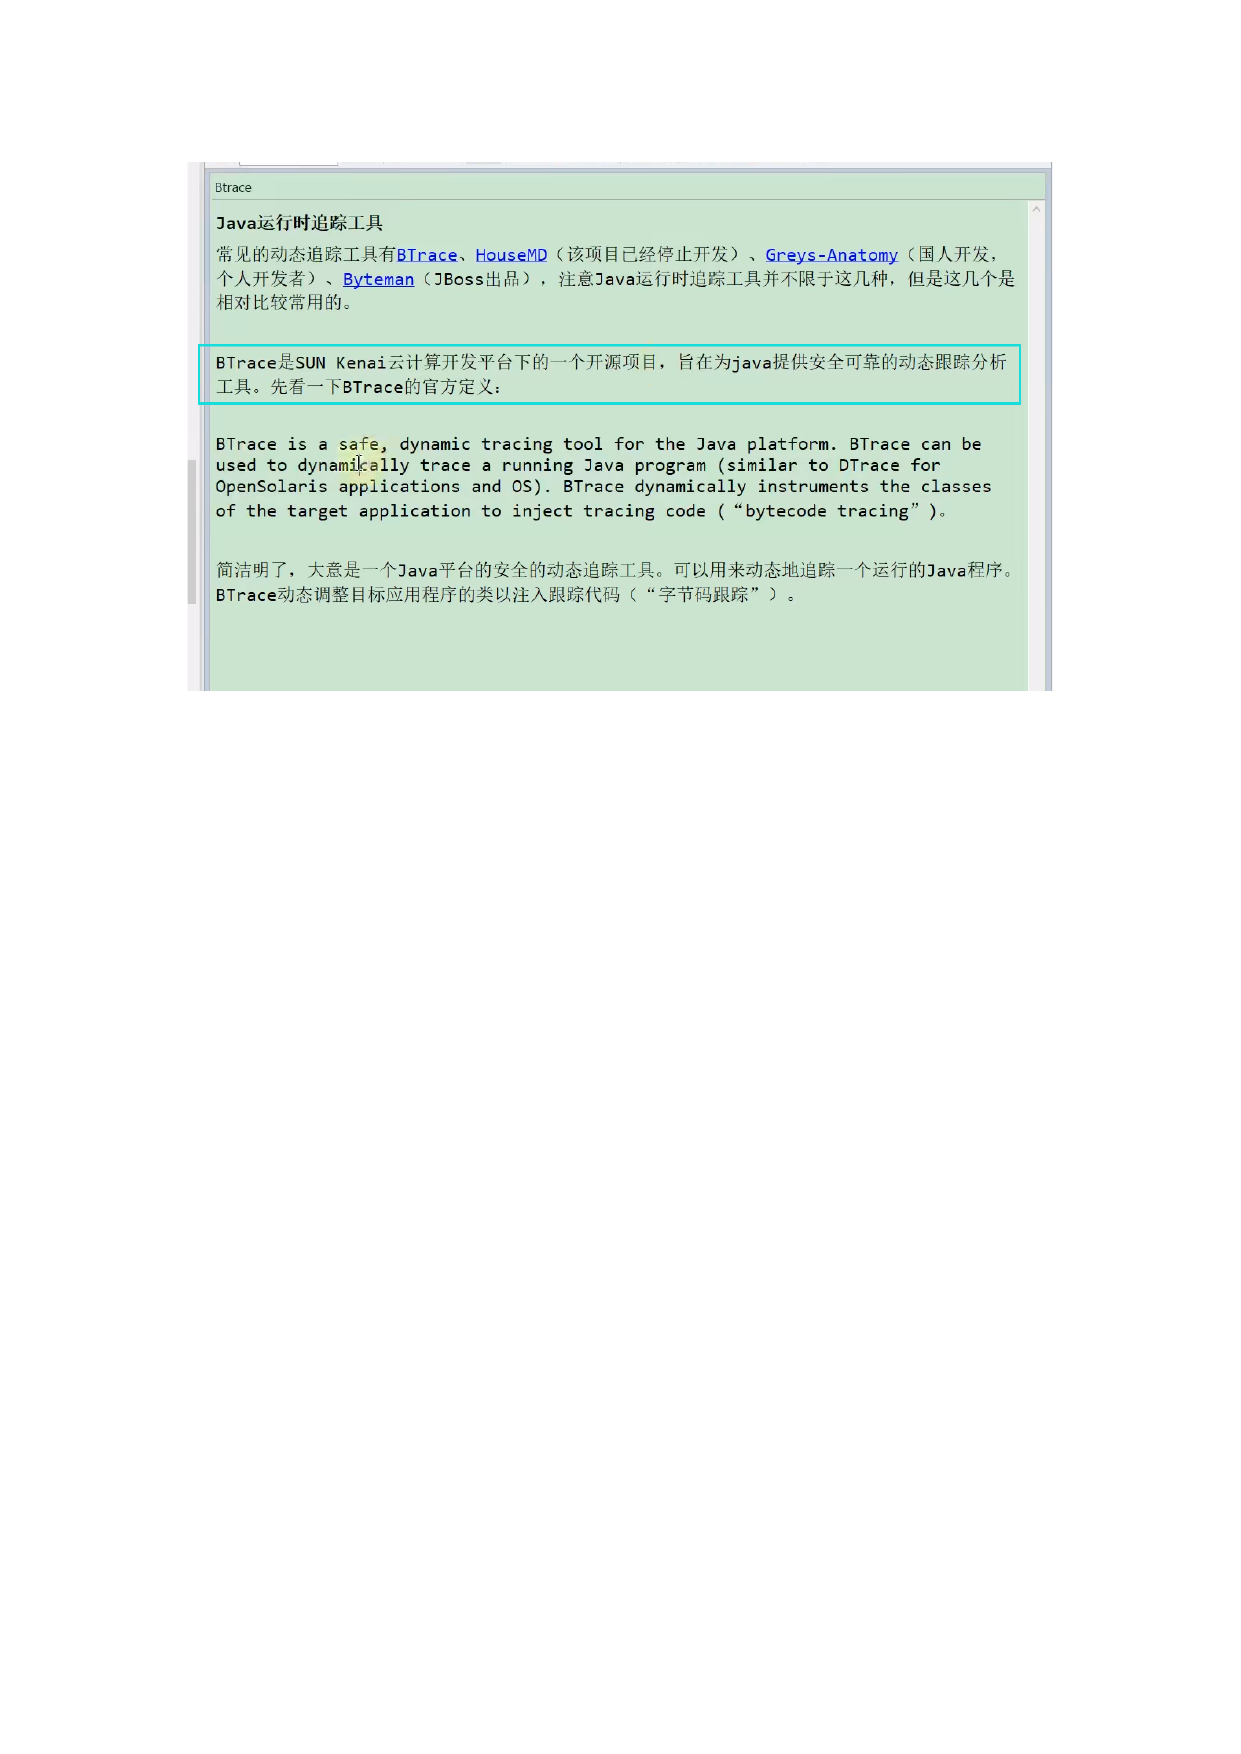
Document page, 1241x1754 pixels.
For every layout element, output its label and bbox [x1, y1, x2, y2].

picture [187, 162, 1053, 691]
